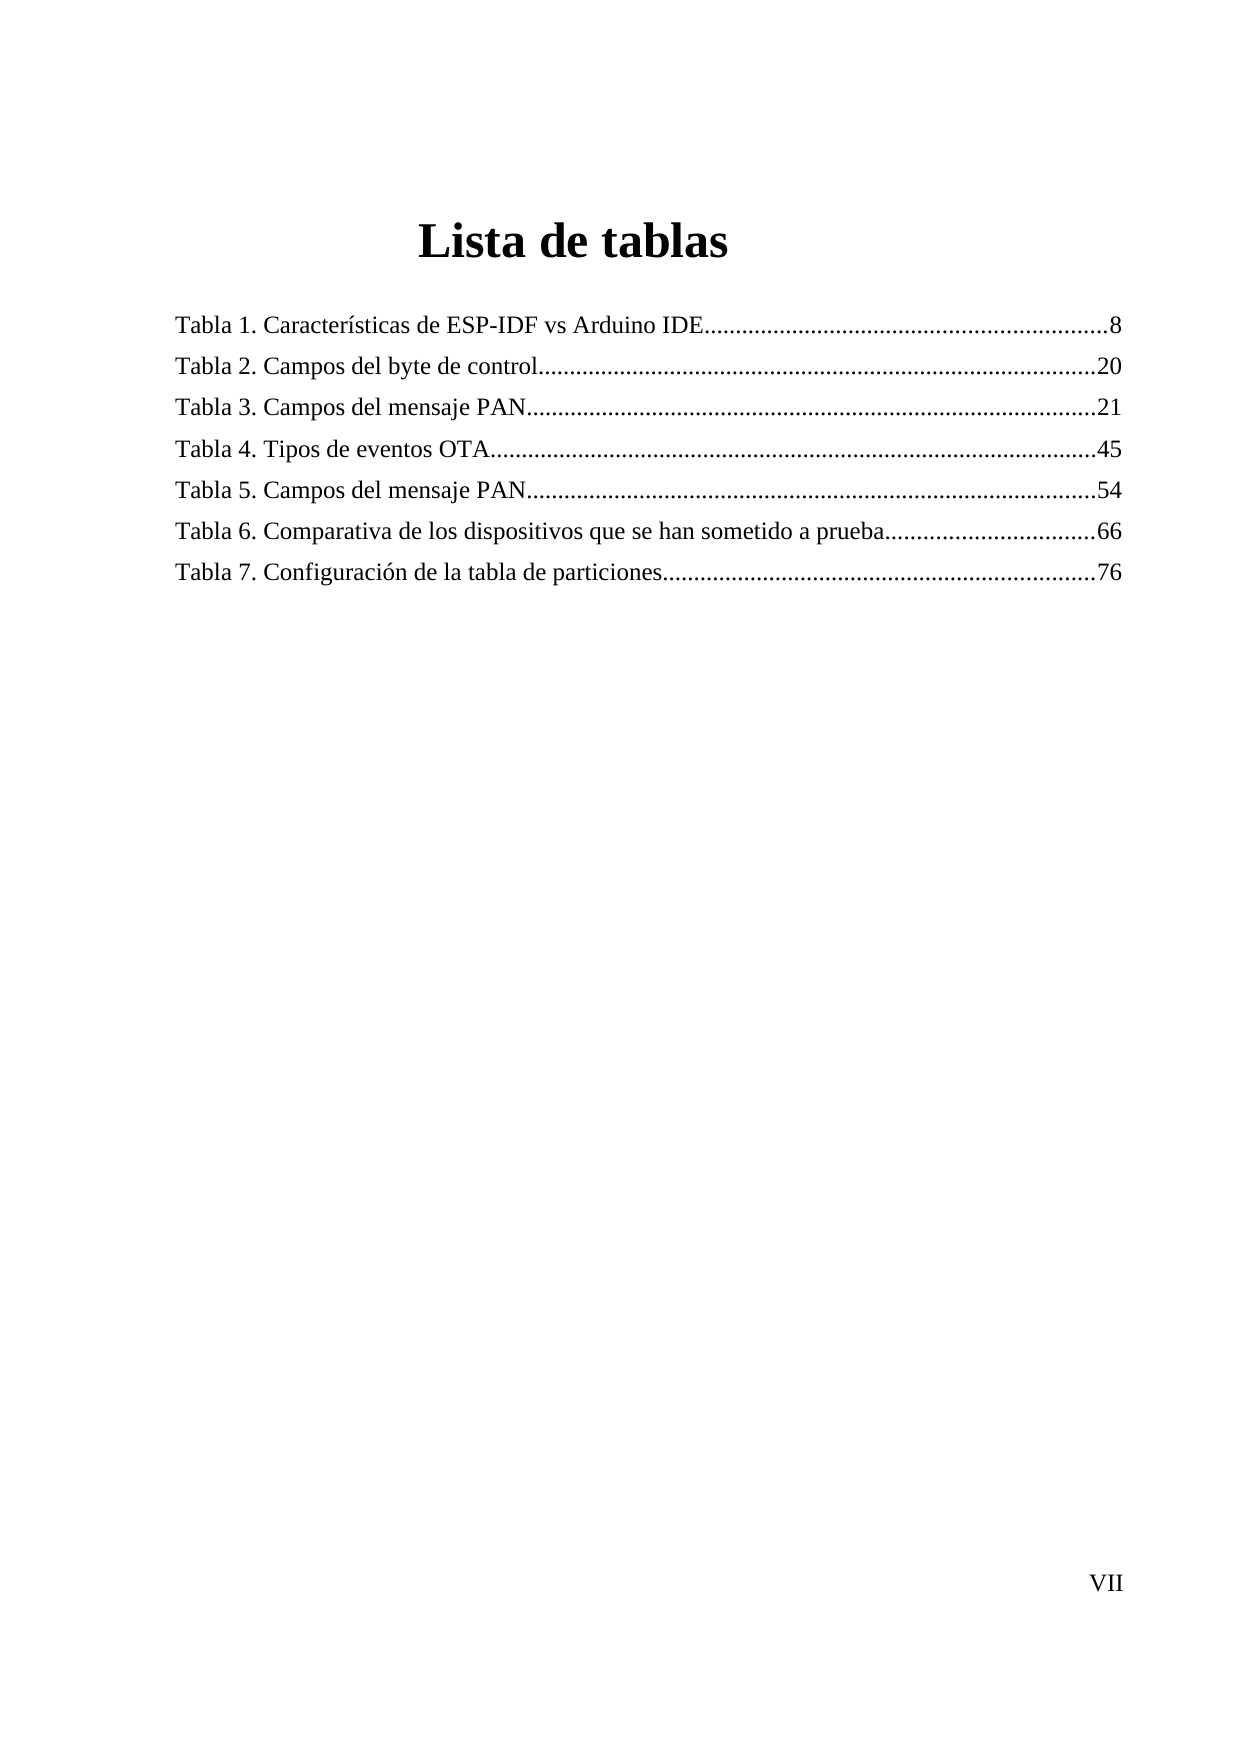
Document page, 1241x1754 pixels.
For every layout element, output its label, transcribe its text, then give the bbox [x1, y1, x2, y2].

text Tabla 6. Comparativa de los dispositivos que se han sometido a prueba 66 [175, 516, 1123, 545]
text Tabla 3. Campos del mensaje PAN 21 [175, 392, 1123, 421]
title Lista de tablas [175, 211, 972, 269]
text Tabla 7. Configuración de la tabla de particiones. 76 [175, 557, 1123, 586]
text Tabla 1. Características de ESP-IDF vs Arduino IDE 8 [175, 310, 1123, 339]
text Tabla 5. Campos del mensaje PAN 54 [175, 475, 1123, 504]
text Tabla 4. Tipos de eventos OTA 45 [175, 434, 1123, 462]
text Tabla 2. Campos del byte de control 20 [175, 351, 1123, 380]
